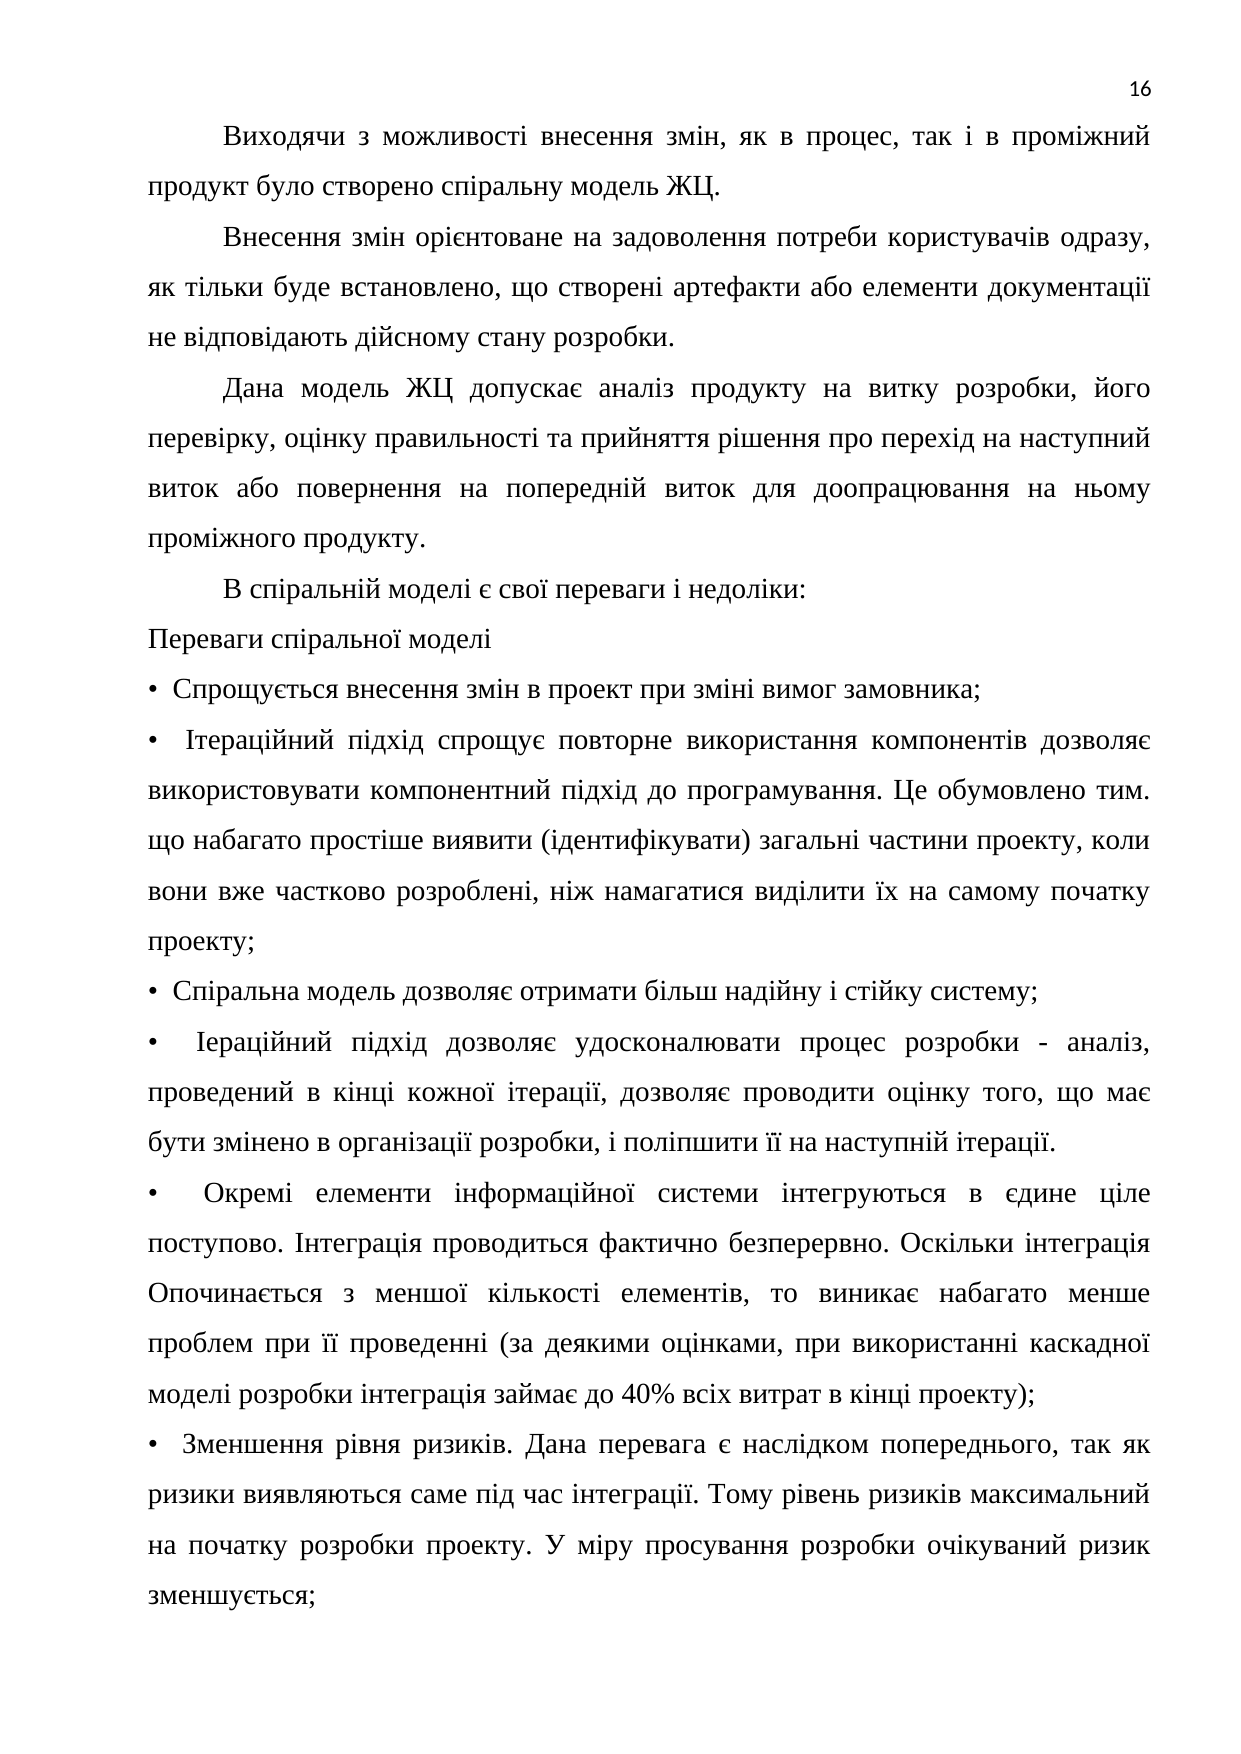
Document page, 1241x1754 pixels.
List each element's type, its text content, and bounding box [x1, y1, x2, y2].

text Виходячи з можливості внесення змін, як в процес, так і в проміжний продукт було створено спіральну модель ЖЦ. [148, 118, 1152, 202]
text Внесення змін орієнтоване на задоволення потреби користувачів одразу, як тільки буде встановлено, що створені артефакти або елементи документації не відповідають дійсному стану розробки. [148, 219, 1152, 353]
text • Зменшення рівня ризиків. Дана перевага є наслідком попереднього, так як ризики виявляються саме під час інтеграції. Тому рівень ризиків максимальний на початку розробки проекту. У міру просування розробки очікуваний ризик зменшується; [148, 1426, 1152, 1611]
text В спіральній моделі є свої переваги і недоліки: [148, 571, 1152, 604]
text Дана модель ЖЦ допускає аналіз продукту на витку розробки, його перевірку, оцінку правильності та прийняття рішення про перехід на наступний виток або повернення на попередній виток для доопрацювання на ньому проміжного продукту. [148, 370, 1152, 554]
text Переваги спіральної моделі [148, 621, 1152, 655]
text • Cпрощується внесення змін в проект при зміні вимог замовника; [148, 672, 1152, 705]
text • Cпіральна модель дозволяє отримати більш надійну і стійку систему; [148, 973, 1152, 1007]
text • Окремі елементи інформаційної системи інтегруються в єдине ціле поступово. Інтеграція проводиться фактично безперервно. Оскільки інтеграція Опочинається з меншої кількості елементів, то виникає набагато менше проблем при її проведенні (за деякими оцінками, при використанні каскадної моделі розробки інтеграція займає до 40% всіх витрат в кінці проекту); [148, 1175, 1152, 1409]
text • Іераційний підхід дозволяє удосконалювати процес розробки - аналіз, проведений в кінці кожної ітерації, дозволяє проводити оцінку того, що має бути змінено в організації розробки, і поліпшити її на наступній ітерації. [148, 1024, 1152, 1158]
text • Ітераційний підхід спрощує повторне використання компонентів дозволяє використовувати компонентний підхід до програмування. Це обумовлено тим. що набагато простіше виявити (ідентифікувати) загальні частини проекту, коли вони вже частково розроблені, ніж намагатися виділити їх на самому початку проекту; [148, 722, 1152, 957]
